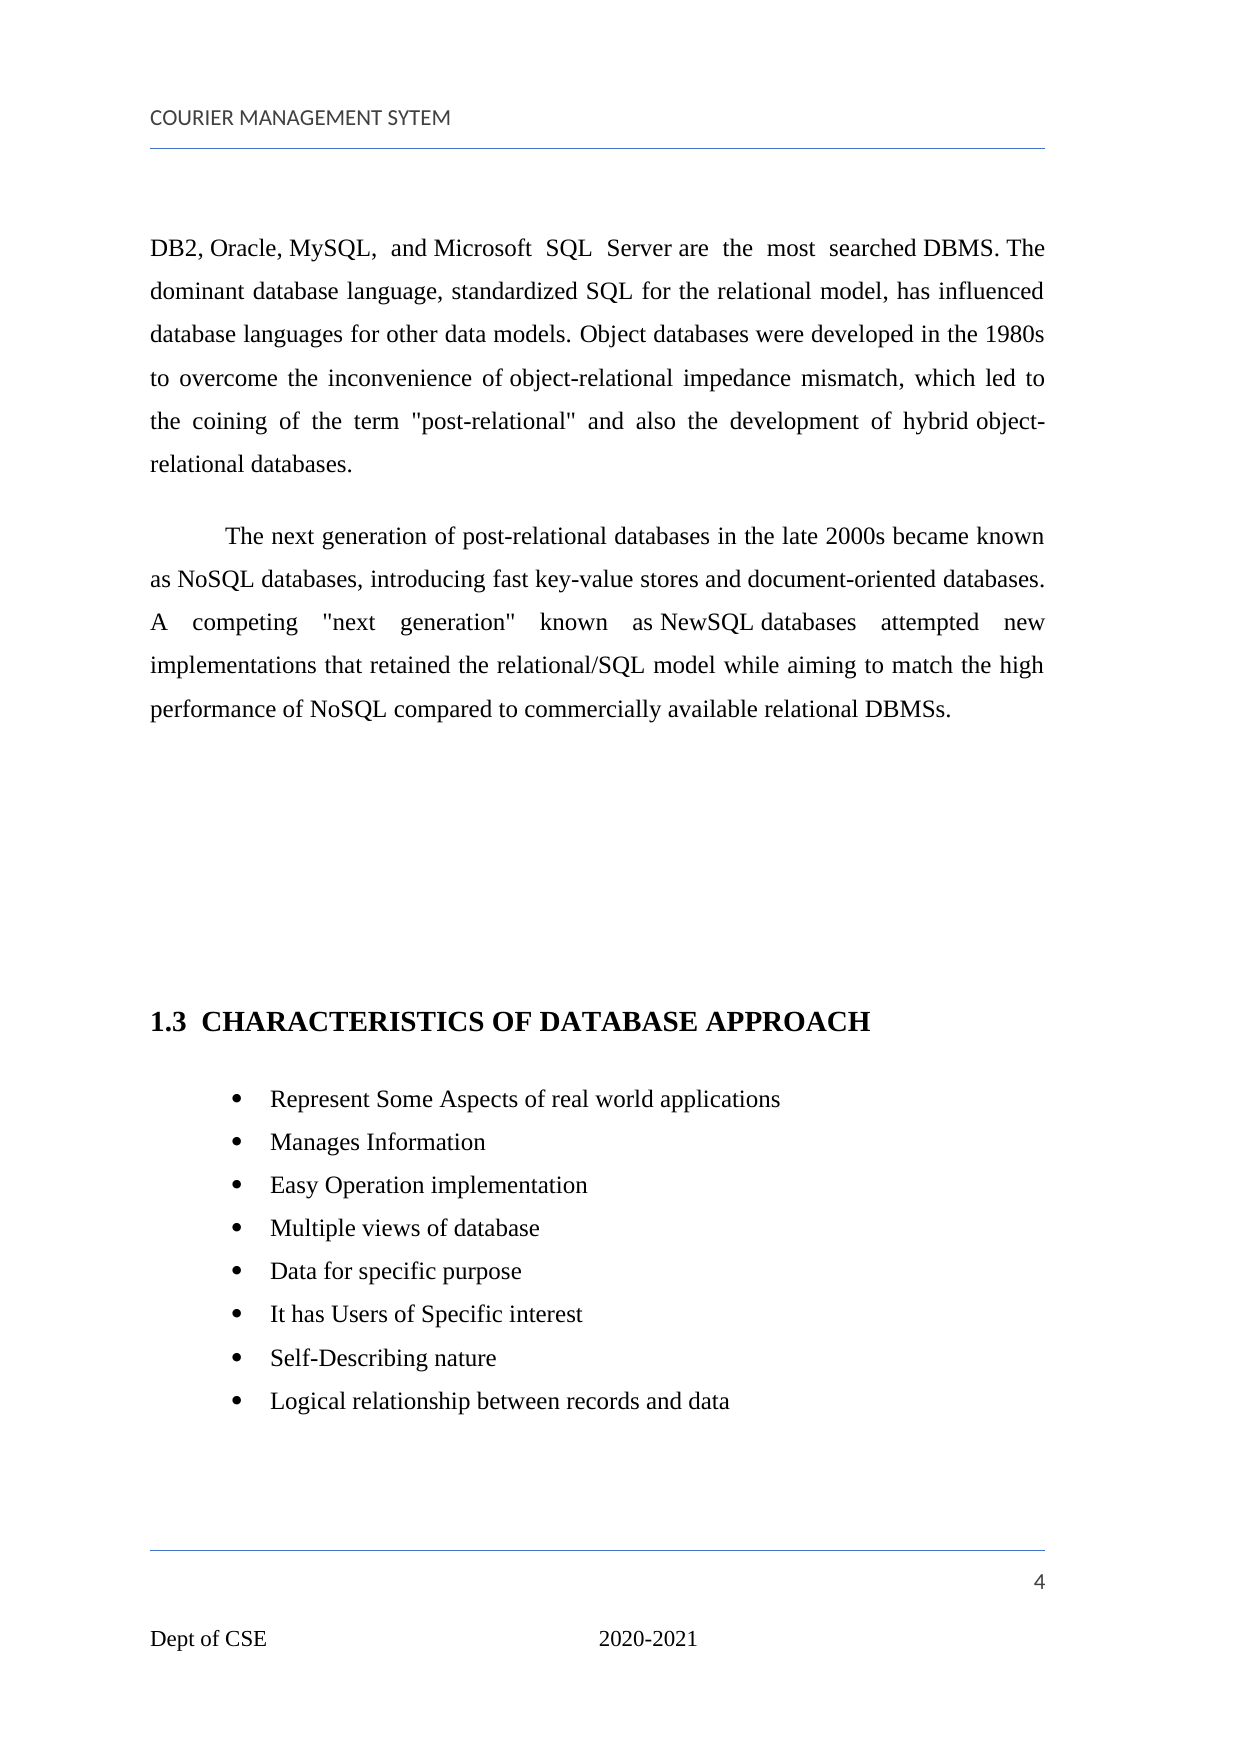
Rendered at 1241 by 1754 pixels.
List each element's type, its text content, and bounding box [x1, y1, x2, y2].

list Multiple views of database [232, 1213, 1045, 1242]
text The next generation of post-relational databases in the late 2000s became known as NoSQL databases, introducing fast key-value stores and document-oriented databases. A competing "next generation" known as NewSQL databases attempted new implementations that retained the relational/SQL model while aiming to match the high performance of NoSQL compared to commercially available relational DBMSs. [150, 521, 1045, 722]
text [150, 233, 1045, 478]
list Logical relationship between records and data [232, 1386, 1045, 1414]
list Manages Information [232, 1127, 1045, 1156]
list Easy Operation implementation [232, 1170, 1045, 1199]
list Data for specific purpose [232, 1256, 1045, 1285]
list Represent Some Aspects of real world applications [232, 1084, 1045, 1113]
list It has Users of Specific interest [232, 1299, 1045, 1328]
text 1.3 CHARACTERISTICS OF DATABASE APPROACH [150, 1004, 1045, 1038]
list Self-Describing nature [232, 1343, 1045, 1371]
